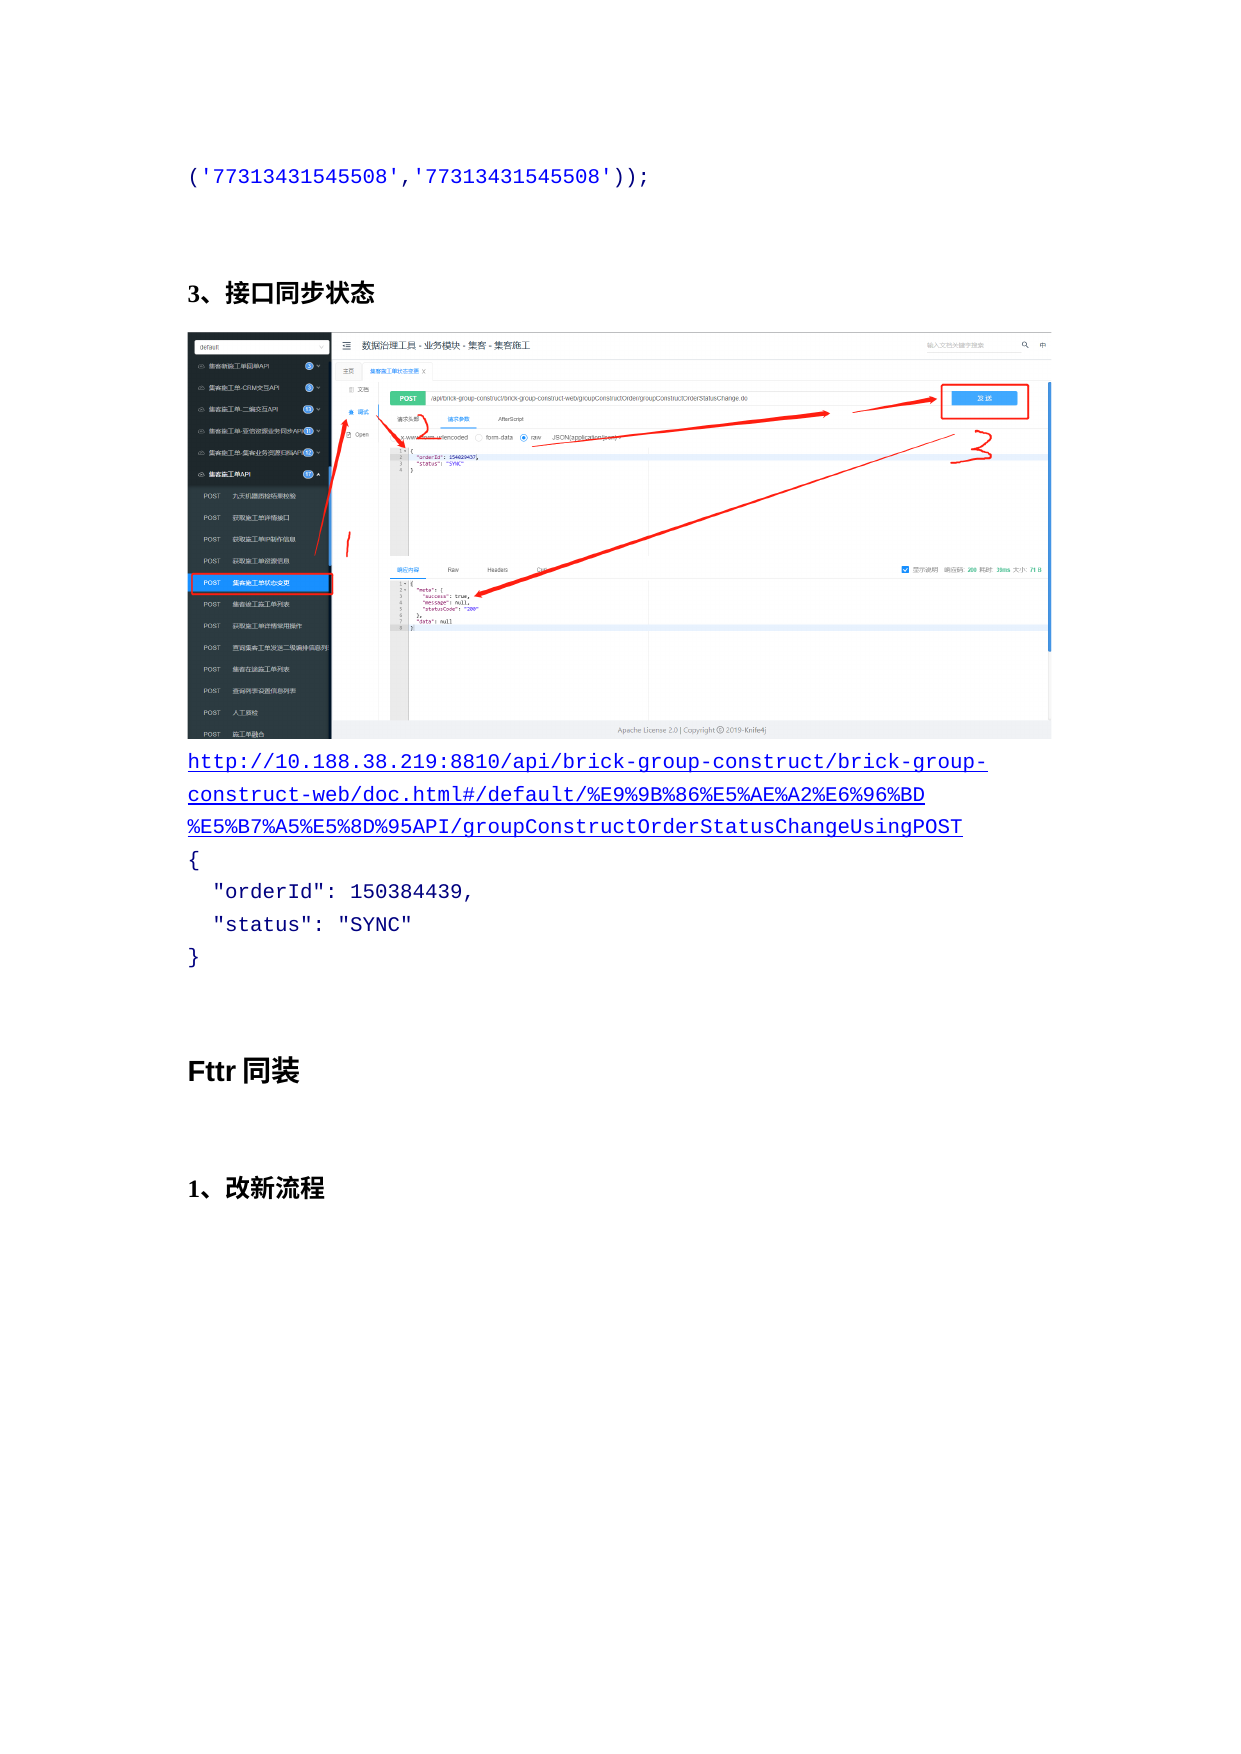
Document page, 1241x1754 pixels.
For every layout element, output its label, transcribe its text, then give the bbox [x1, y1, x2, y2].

text { [187, 844, 1053, 877]
text 1、改新流程 [187, 1154, 1053, 1219]
text "status": "SYNC" [187, 909, 1053, 942]
picture [187, 332, 1052, 739]
text "orderId": 150384439, [187, 877, 1053, 909]
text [187, 162, 1053, 194]
text } [187, 942, 1053, 974]
text http://10.188.38.219:8810/api/brick-group-construct/brick-group-construct-web/doc.html#/default/%E9%9B%86%E5%AE%A2%E6%96%BD%E5%B7%A5%E5%8D%95API/groupConstructOrderStatusChangeUsingPOST [187, 747, 1053, 844]
subtitle Fttr同装 [187, 1036, 1053, 1101]
